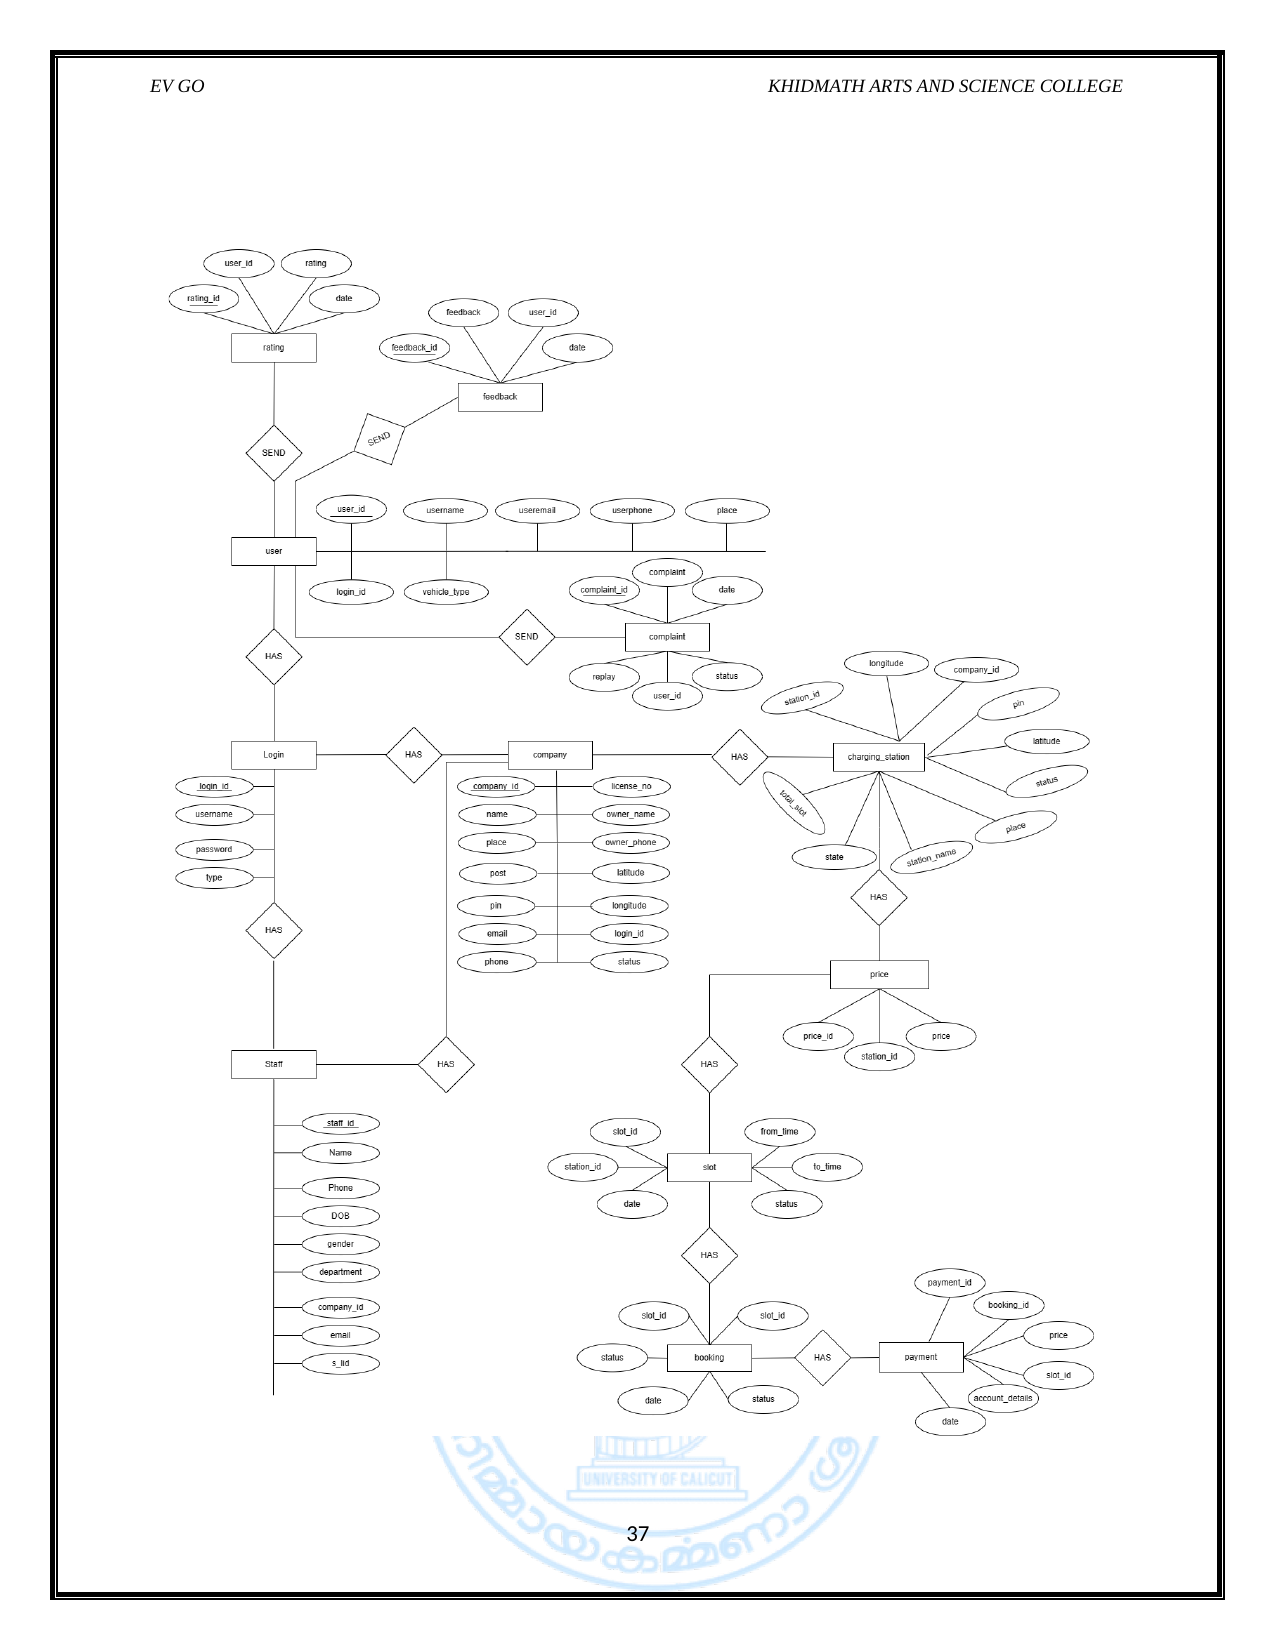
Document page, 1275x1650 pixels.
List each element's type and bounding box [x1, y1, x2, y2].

picture [168, 249, 1094, 1592]
